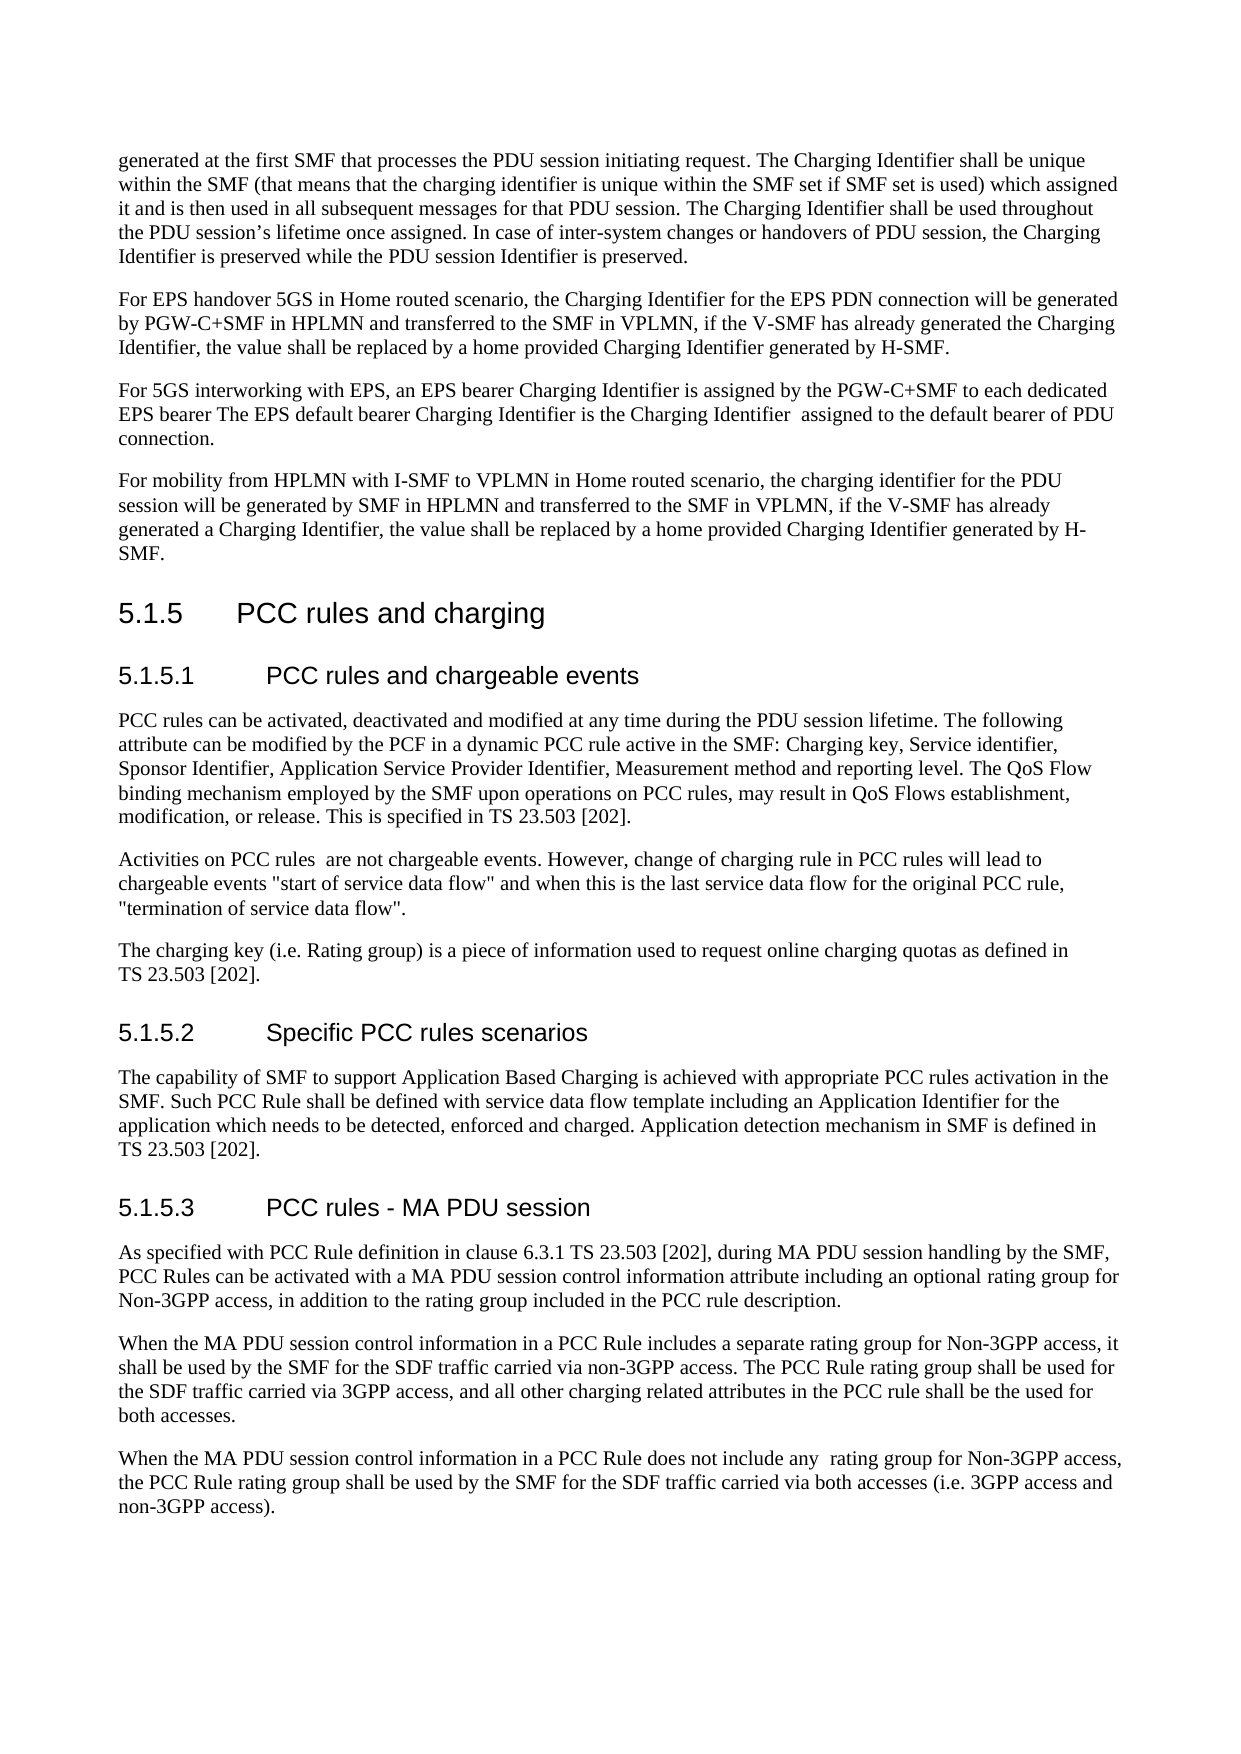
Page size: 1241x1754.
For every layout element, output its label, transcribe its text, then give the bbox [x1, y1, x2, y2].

subtitle 5.1.5.1 PCC rules and chargeable events [118, 661, 1122, 689]
text PCC rules can be activated, deactivated and modified at any time during the PDU session lifetime. The following attribute can be modified by the PCF in a dynamic PCC rule active in the SMF: Charging key, Service identifier, Sponsor Identifier, Application Service Provider Identifier, Measurement method and reporting level. The QoS Flow binding mechanism employed by the SMF upon operations on PCC rules, may result in QoS Flows establishment, modification, or release. This is specified in TS 23.503 [202]. [118, 708, 1122, 828]
subtitle 5.1.5.2 Specific PCC rules scenarios [118, 1018, 1122, 1046]
text For 5GS interworking with EPS, an EPS bearer Charging Identifier is assigned by the PGW-C+SMF to each dedicated EPS bearer The EPS default bearer Charging Identifier is the Charging Identifier assigned to the default bearer of PDU connection. [118, 377, 1122, 450]
text For mobility from HPLMN with I-SMF to VPLMN in Home routed scenario, the charging identifier for the PDU session will be generated by SMF in HPLMN and transferred to the SMF in VPLMN, if the V-SMF has already generated a Charging Identifier, the value shall be replaced by a home provided Charging Identifier generated by H-SMF. [118, 468, 1122, 565]
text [118, 147, 1122, 268]
text Activities on PCC rules are not chargeable events. However, change of charging rule in PCC rules will lead to chargeable events "start of service data flow" and when this is the last service data flow for the original PCC rule, "termination of service data flow". [118, 847, 1122, 919]
subtitle 5.1.5.3 PCC rules - MA PDU session [118, 1193, 1122, 1221]
text For EPS handover 5GS in Home routed scenario, the Charging Identifier for the EPS PDN connection will be generated by PGW-C+SMF in HPLMN and transferred to the SMF in VPLMN, if the V-SMF has already generated the Charging Identifier, the value shall be replaced by a home provided Charging Identifier generated by H-SMF. [118, 287, 1122, 359]
text The capability of SMF to support Application Based Charging is achieved with appropriate PCC rules activation in the SMF. Such PCC Rule shall be defined with service data flow template including an Application Identifier for the application which needs to be detected, enforced and charged. Application detection mechanism in SMF is defined in TS 23.503 [202]. [118, 1065, 1122, 1161]
text When the MA PDU session control information in a PCC Rule includes a separate rating group for Non-3GPP access, it shall be used by the SMF for the SDF traffic carried via non-3GPP access. The PCC Rule rating group shall be used for the SDF traffic carried via 3GPP access, and all other charging related attributes in the PCC rule shall be the used for both accesses. [118, 1331, 1122, 1427]
text As specified with PCC Rule definition in clause 6.3.1 TS 23.503 [202], during MA PDU session handling by the SMF, PCC Rules can be activated with a MA PDU session control information attribute including an optional rating group for Non-3GPP access, in addition to the rating group included in the PCC rule description. [118, 1240, 1122, 1312]
text When the MA PDU session control information in a PCC Rule does not include any rating group for Non-3GPP access, the PCC Rule rating group shall be used by the SMF for the SDF traffic carried via both accesses (i.e. 3GPP access and non-3GPP access). [118, 1446, 1122, 1518]
subtitle 5.1.5 PCC rules and charging [118, 596, 1122, 629]
text The charging key (i.e. Rating group) is a piece of information used to request online charging quotas as defined in TS 23.503 [202]. [118, 938, 1122, 986]
